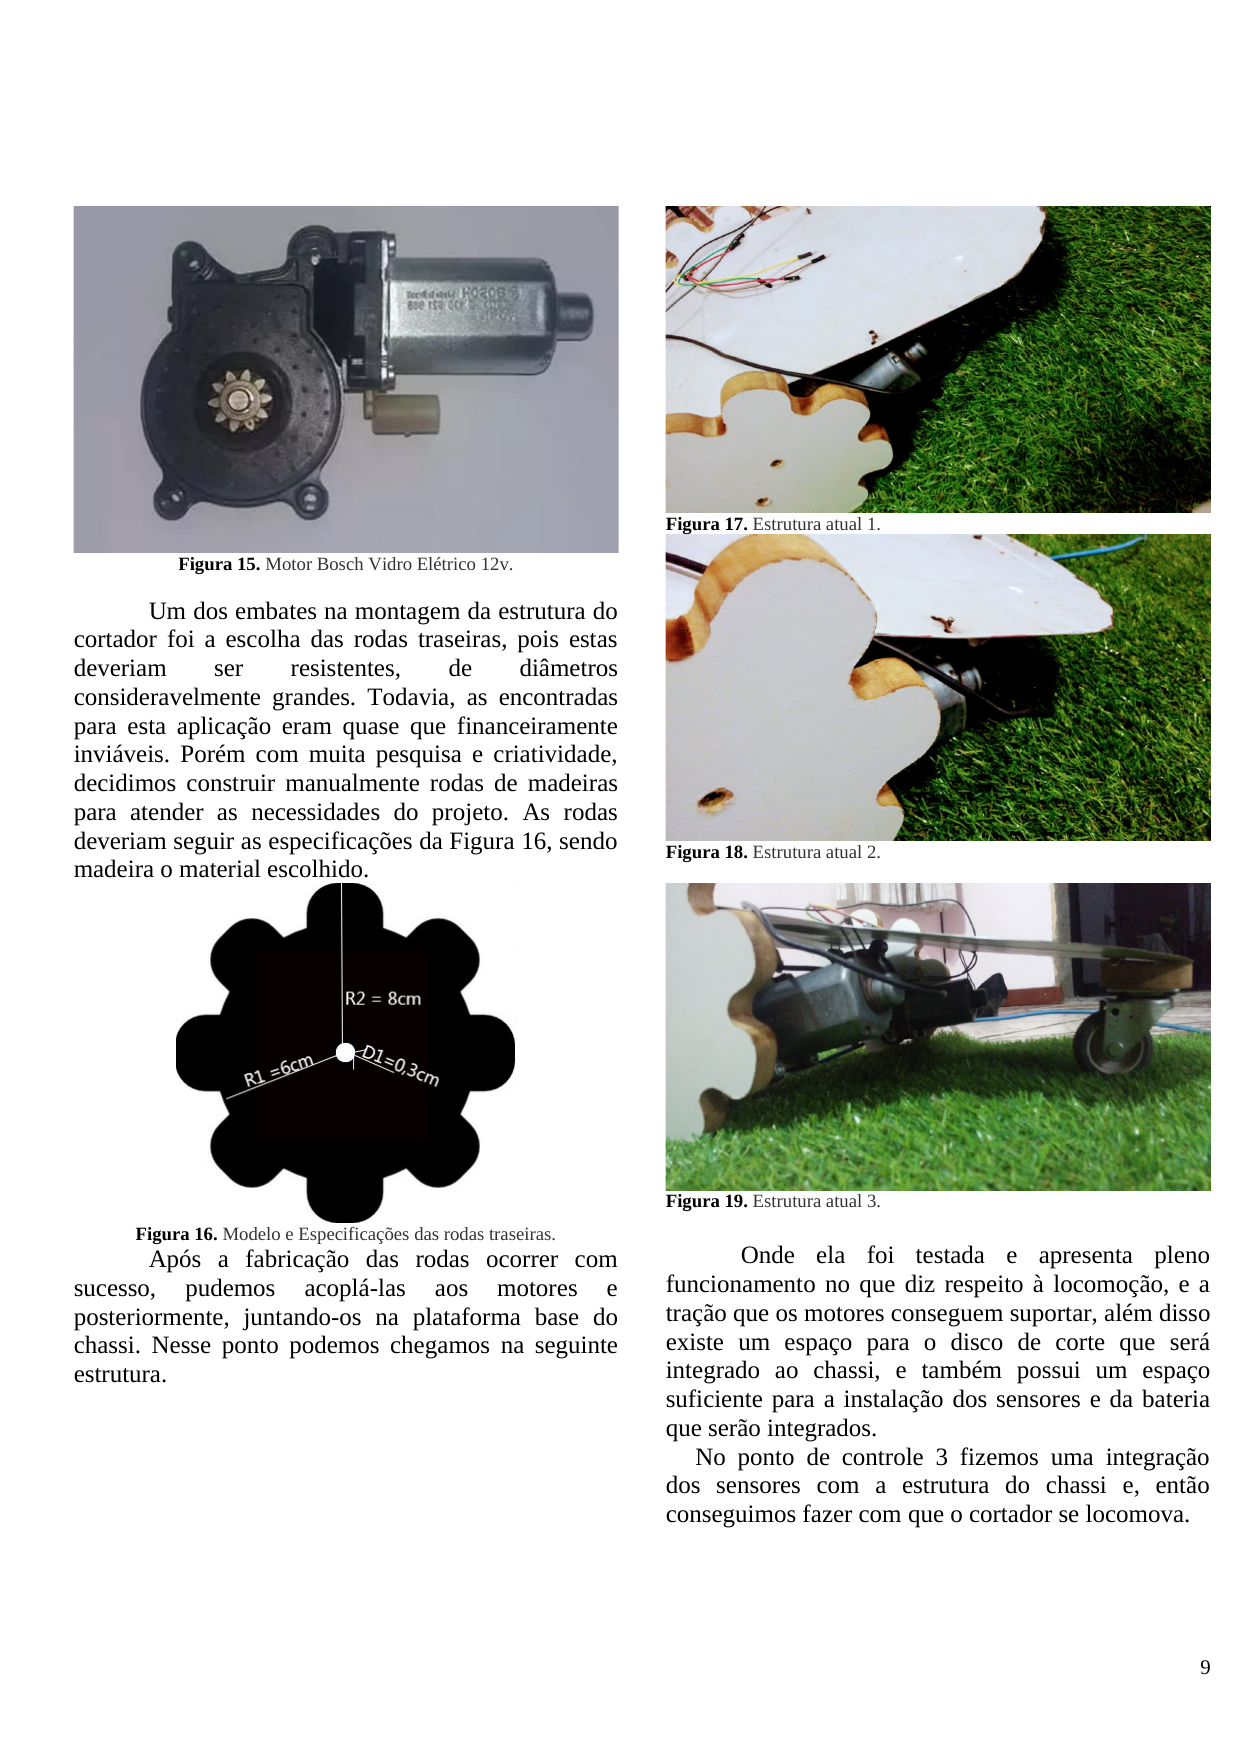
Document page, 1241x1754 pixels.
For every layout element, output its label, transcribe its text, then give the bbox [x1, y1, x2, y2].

text Figura 16. Modelo e Especificações das rodas traseiras. [73, 1223, 618, 1244]
picture [665, 883, 1211, 1191]
picture [665, 534, 1211, 841]
text Um dos embates na montagem da estrutura do cortador foi a escolha das rodas traseiras, pois estas deveriam ser resistentes, de diâmetros consideravelmente grandes. Todavia, as encontradas para esta aplicação eram quase que financeiramente inviáveis. Porém com muita pesquisa e criatividade, decidimos construir manualmente rodas de madeiras para atender as necessidades do projeto. As rodas deveriam seguir as especificações da Figura 16, sendo madeira o material escolhido. [73, 596, 618, 883]
text Figura 15. Motor Bosch Vidro Elétrico 12v. [73, 553, 618, 574]
text Onde ela foi testada e apresenta pleno funcionamento no que diz respeito à locomoção, e a tração que os motores conseguem suportar, além disso existe um espaço para o disco de corte que será integrado ao chassi, e também possui um espaço suficiente para a instalação dos sensores e da bateria que serão integrados. [666, 1241, 1211, 1442]
picture [176, 883, 516, 1223]
picture [665, 206, 1211, 513]
picture [73, 206, 619, 553]
text Figura 17. Estrutura atual 1. [666, 513, 1211, 534]
text Após a fabricação das rodas ocorrer com sucesso, pudemos acoplá-las aos motores e posteriormente, juntando-os na plataforma base do chassi. Nesse ponto podemos chegamos na seguinte estrutura. [73, 1244, 618, 1388]
text Figura 19. Estrutura atual 3. [666, 1191, 1211, 1212]
text No ponto de controle 3 fizemos uma integração dos sensores com a estrutura do chassi e, então conseguimos fazer com que o cortador se locomova. [666, 1442, 1211, 1528]
text Figura 18. Estrutura atual 2. [666, 841, 1211, 862]
